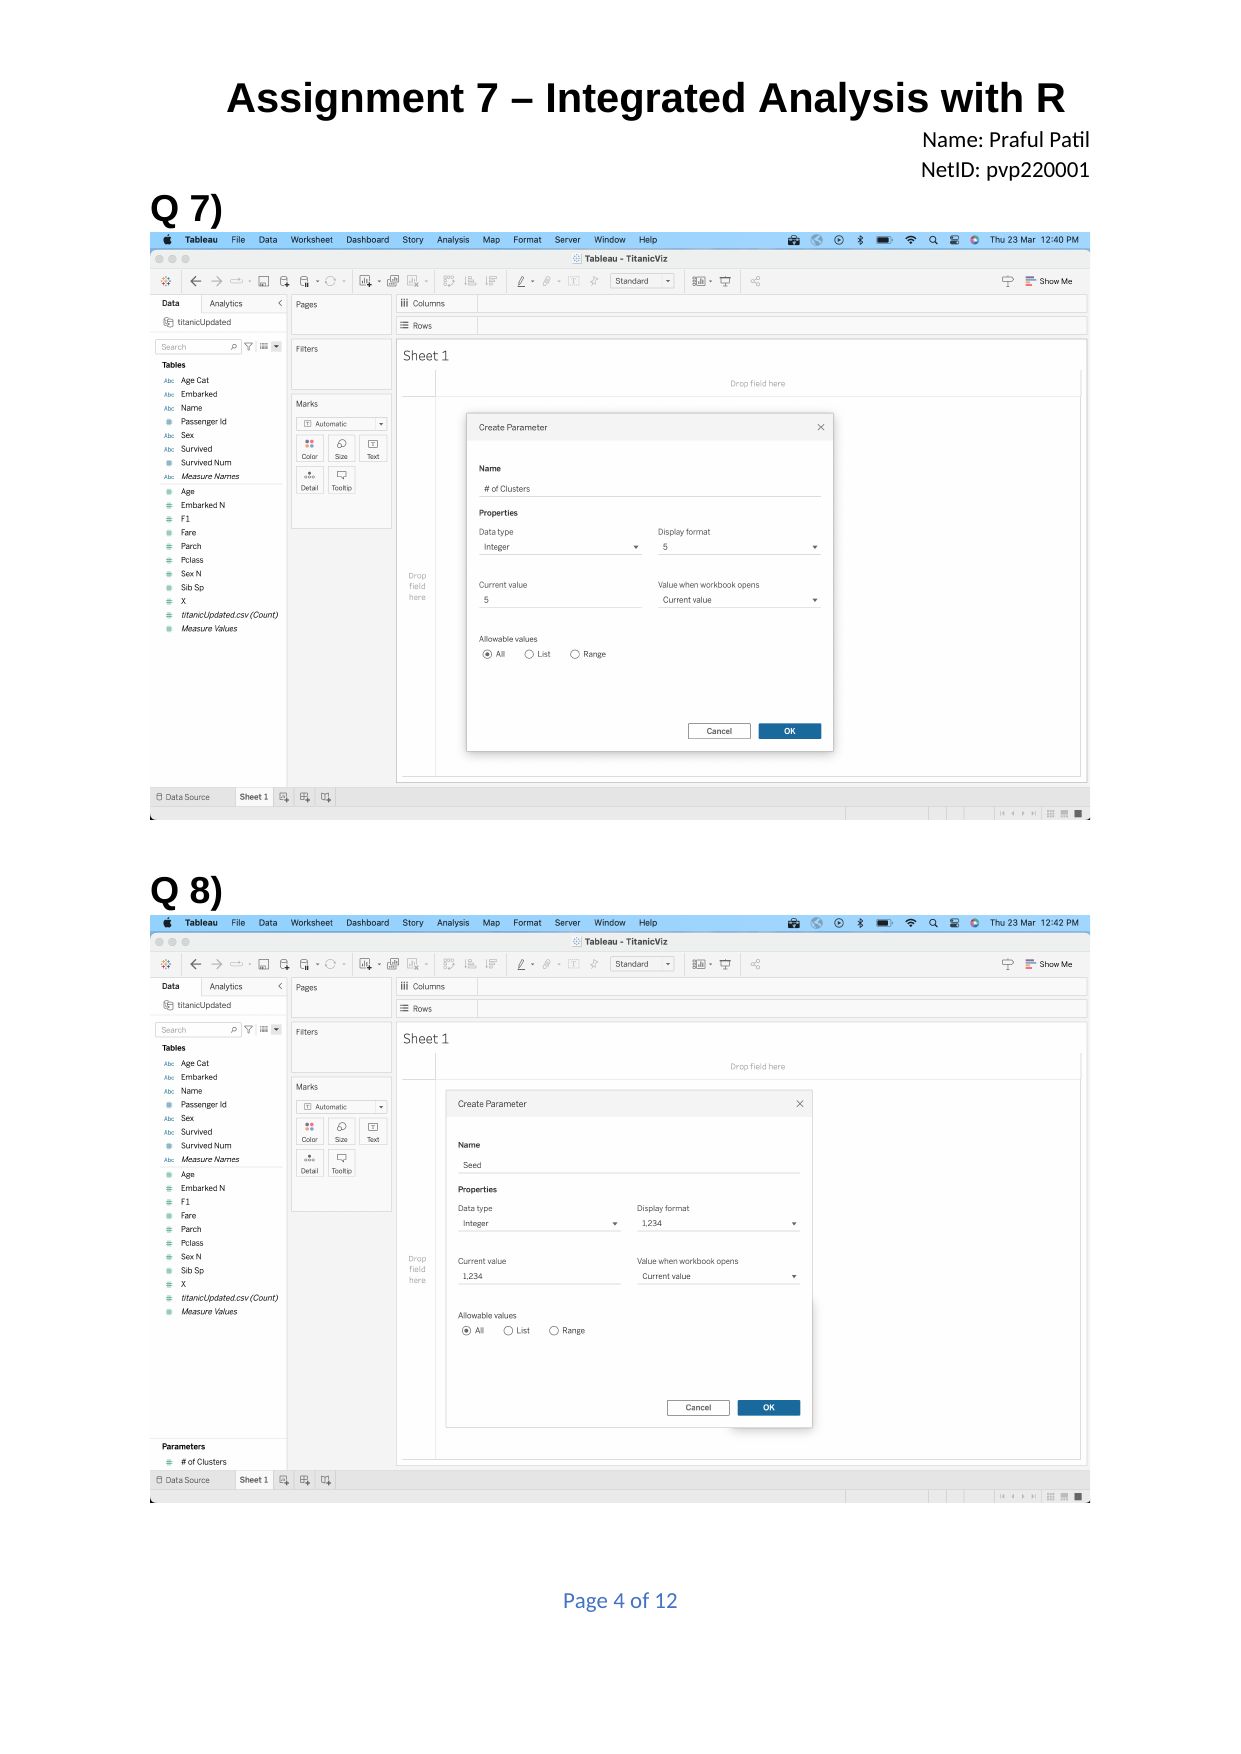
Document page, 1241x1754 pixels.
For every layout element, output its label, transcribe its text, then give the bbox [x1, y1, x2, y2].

text Q 7) [150, 186, 1090, 229]
picture [150, 915, 1091, 1503]
text Q 8) [150, 869, 1090, 912]
picture [150, 232, 1091, 820]
